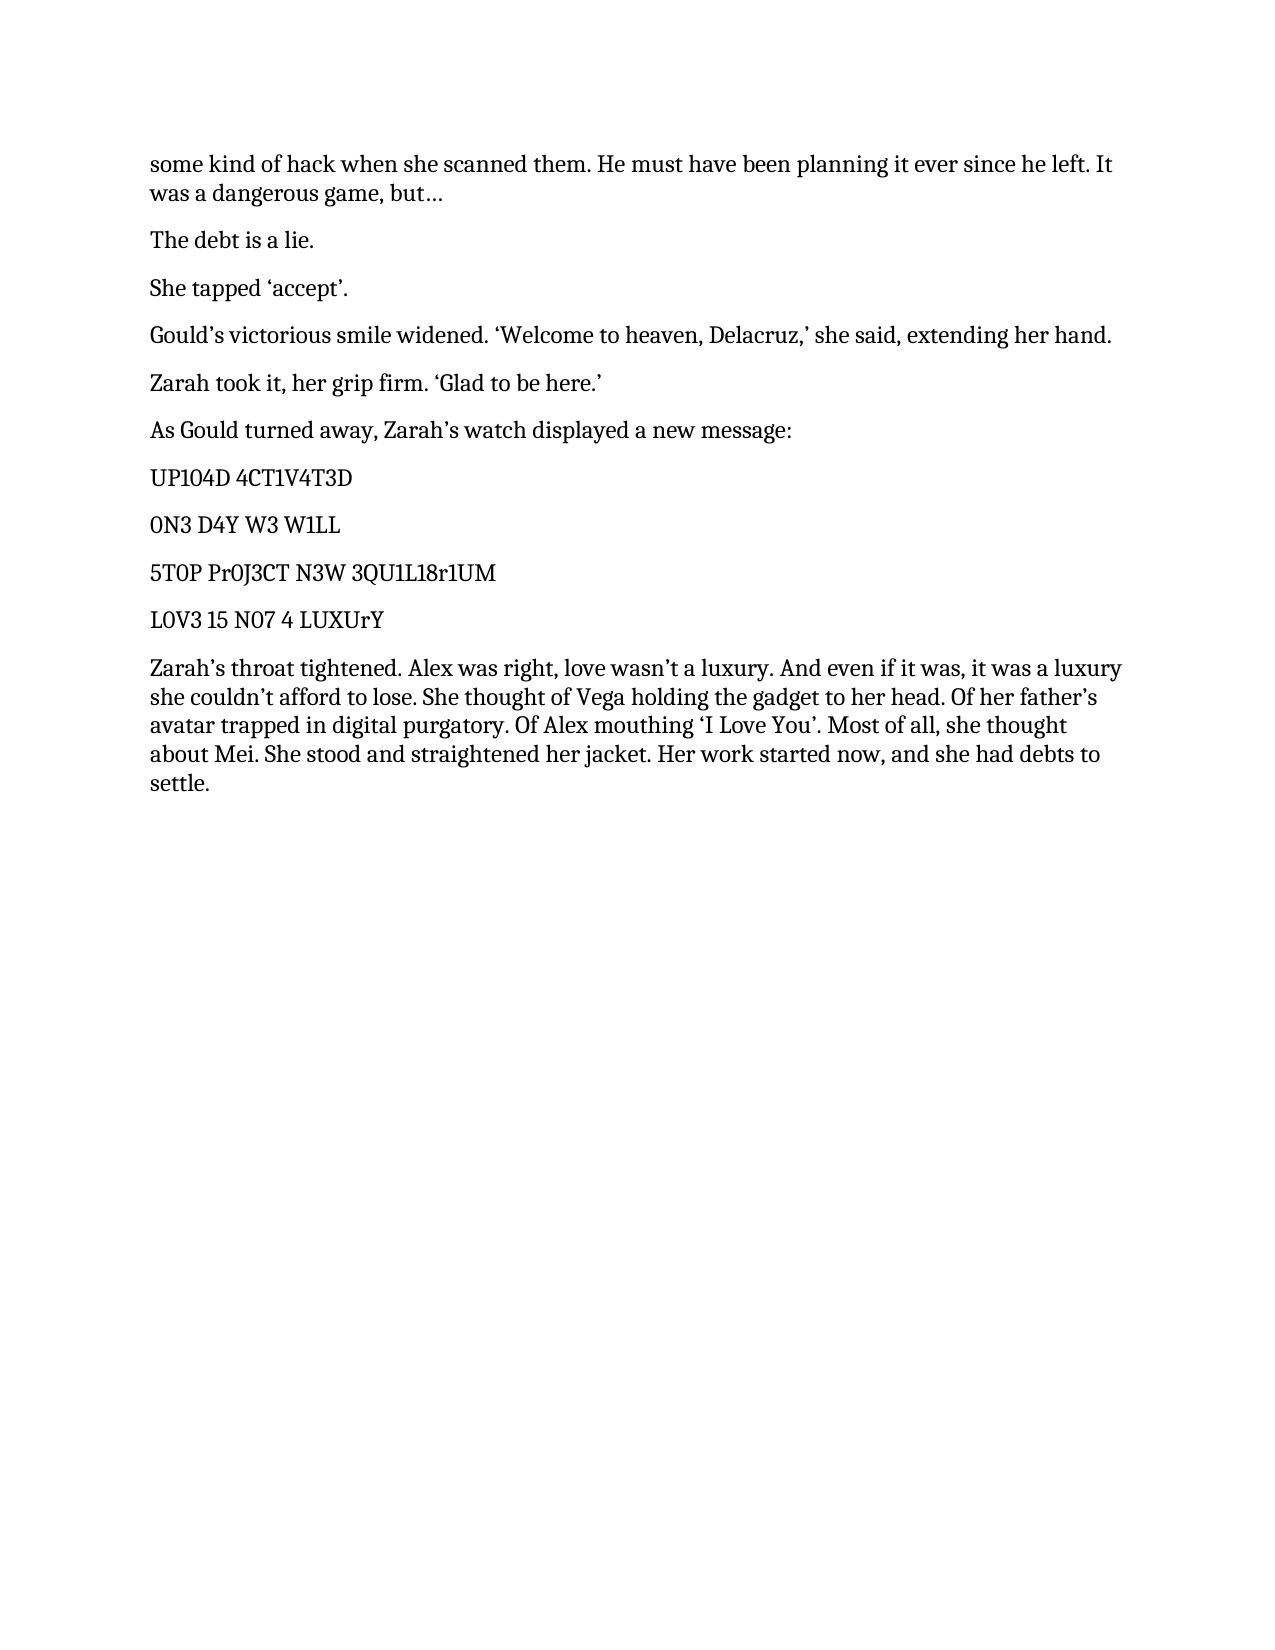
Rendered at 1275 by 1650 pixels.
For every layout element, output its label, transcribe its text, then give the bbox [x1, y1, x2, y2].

text She tapped ‘accept’. [150, 274, 1125, 302]
text Zarah took it, her grip firm. ‘Glad to be here.’ [150, 369, 1125, 397]
text L0V3 15 N07 4 LUXUrY [150, 606, 1125, 635]
text The debt is a lie. [150, 226, 1125, 255]
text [150, 150, 1125, 207]
text Zarah’s throat tightened. Alex was right, love wasn’t a luxury. And even if it was, it was a luxury she couldn’t afford to lose. She thought of Vega holding the gadget to her head. Of her father’s avatar trapped in digital purgatory. Of Alex mouthing ‘I Love You’. Most of all, she thought about Mei. She stood and straightened her jacket. Her work started now, and she had debts to settle. [150, 654, 1125, 797]
text 5T0P Pr0J3CT N3W 3QU1L18r1UM [150, 559, 1125, 587]
text UP104D 4CT1V4T3D [150, 464, 1125, 492]
text Gould’s victorious smile widened. ‘Welcome to heaven, Delacruz,’ she said, extending her hand. [150, 321, 1125, 350]
text As Gould turned away, Zarah’s watch displayed a new message: [150, 416, 1125, 445]
text 0N3 D4Y W3 W1LL [150, 511, 1125, 540]
